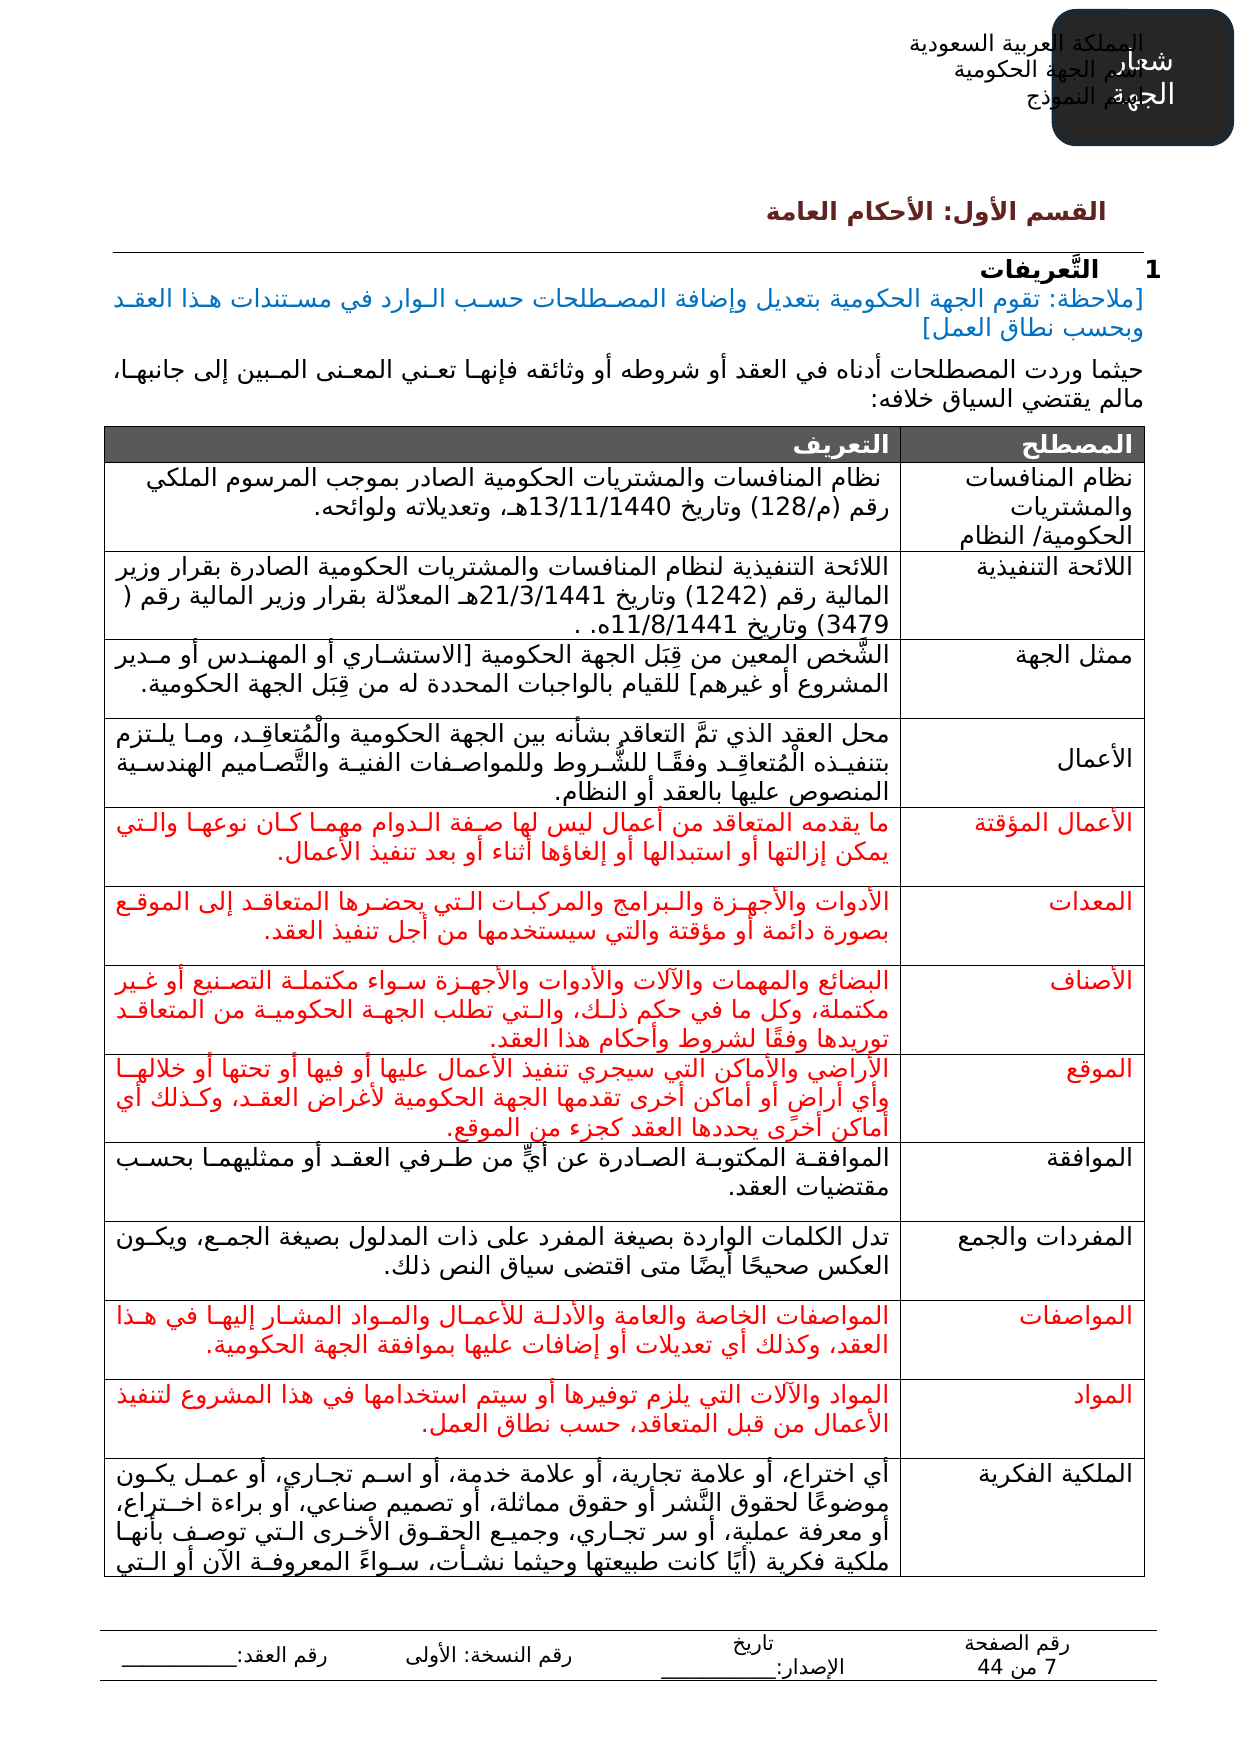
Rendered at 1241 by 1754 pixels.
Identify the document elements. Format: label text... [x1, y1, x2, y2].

table_cell الأعمال [901, 719, 1144, 807]
subtitle القسم الأول: الأحكام العامة [112, 197, 1107, 227]
table_header المصطلح [901, 427, 1144, 462]
table_cell الأدوات والأجهزة والبرامج والمركبات التي يحضرها المتعاقد إلى الموقع بصورة دائمة أو مؤقتة والتي سيستخدمها من أجل تنفيذ العقد. [105, 887, 900, 965]
table_cell الشَّخص المعين من قِبَل الجهة الحكومية [الاستشاري أو المهندس أو مدير المشروع أو غيرهم] للقيام بالواجبات المحددة له من قِبَل الجهة الحكومية. [105, 640, 900, 718]
table_header التعريف [105, 427, 900, 462]
table_cell الموقع [901, 1055, 1144, 1142]
subtitle التَّعريفات [112, 253, 1144, 284]
table_cell تدل الكلمات الواردة بصيغة المفرد على ذات المدلول بصيغة الجمع، ويكون العكس صحيحًا أيضًا متى اقتضى سياق النص ذلك. [105, 1222, 900, 1300]
table_cell المفردات والجمع [901, 1222, 1144, 1300]
table_cell نظام المنافسات والمشتريات الحكومية الصادر بموجب المرسوم الملكي رقم (م/128) وتاريخ 13/11/1440هـ، وتعديلاته ولوائحه. [105, 463, 900, 551]
table_cell المواد [901, 1380, 1144, 1458]
table_cell المواصفات [901, 1301, 1144, 1379]
table_cell الموافقة [901, 1143, 1144, 1221]
table_cell نظام المنافسات والمشتريات الحكومية/ النظام [901, 463, 1144, 551]
table_cell الأعمال المؤقتة [901, 808, 1144, 886]
table_cell البضائع والمهمات والآلات والأدوات والأجهزة سواء مكتملة التصنيع أو غير مكتملة، وكل ما في حكم ذلك، والتي تطلب الجهة الحكومية من المتعاقد توريدها وفقًا لشروط وأحكام هذا العقد. [105, 966, 900, 1053]
text حيثما وردت المصطلحات أدناه في العقد أو شروطه أو وثائقه فإنها تعني المعنى المبين إلى جانبها، مالم يقتضي السياق خلافه: [112, 355, 1144, 413]
table_cell المعدات [901, 887, 1144, 965]
table_cell اللائحة التنفيذية [901, 552, 1144, 639]
table_cell المواد والآلات التي يلزم توفيرها أو سيتم استخدامها في هذا المشروع لتنفيذ الأعمال من قبل المتعاقد، حسب نطاق العمل. [105, 1380, 900, 1458]
table_cell الأصناف [901, 966, 1144, 1053]
text [ملاحظة: تقوم الجهة الحكومية بتعديل وإضافة المصطلحات حسب الوارد في مستندات هذا العقد وبحسب نطاق العمل] [112, 284, 1144, 342]
table_cell الملكية الفكرية [901, 1459, 1144, 1576]
table_cell الموافقة المكتوبة الصادرة عن أيٍّ من طرفي العقد أو ممثليهما بحسب مقتضيات العقد. [105, 1143, 900, 1221]
table_cell المواصفات الخاصة والعامة والأدلة للأعمال والمواد المشار إليها في هذا العقد، وكذلك أي تعديلات أو إضافات عليها بموافقة الجهة الحكومية. [105, 1301, 900, 1379]
table_cell ما يقدمه المتعاقد من أعمال ليس لها صفة الدوام مهما كان نوعها والتي يمكن إزالتها أو استبدالها أو إلغاؤها أثناء أو بعد تنفيذ الأعمال. [105, 808, 900, 886]
table_cell محل العقد الذي تمَّ التعاقد بشأنه بين الجهة الحكومية والْمُتعاقِد، وما يلتزم بتنفيذه الْمُتعاقِد وفقًا للشُّروط وللمواصفات الفنية والتَّصاميم الهندسية المنصوص عليها بالعقد أو النظام. [105, 719, 900, 807]
table_cell الأراضي والأماكن التي سيجري تنفيذ الأعمال عليها أو فيها أو تحتها أو خلالها وأي أراضٍ أو أماكن أخرى تقدمها الجهة الحكومية لأغراض العقد، وكذلك أي أماكن أخرى يحددها العقد كجزء من الموقع. [105, 1055, 900, 1142]
table_cell ممثل الجهة [901, 640, 1144, 718]
table_cell اللائحة التنفيذية لنظام المنافسات والمشتريات الحكومية الصادرة بقرار وزير المالية رقم (1242) وتاريخ 21/3/1441هـ المعدّلة بقرار وزير المالية رقم (3479) وتاريخ 11/8/1441ه. . [105, 552, 900, 639]
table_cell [105, 1459, 900, 1576]
